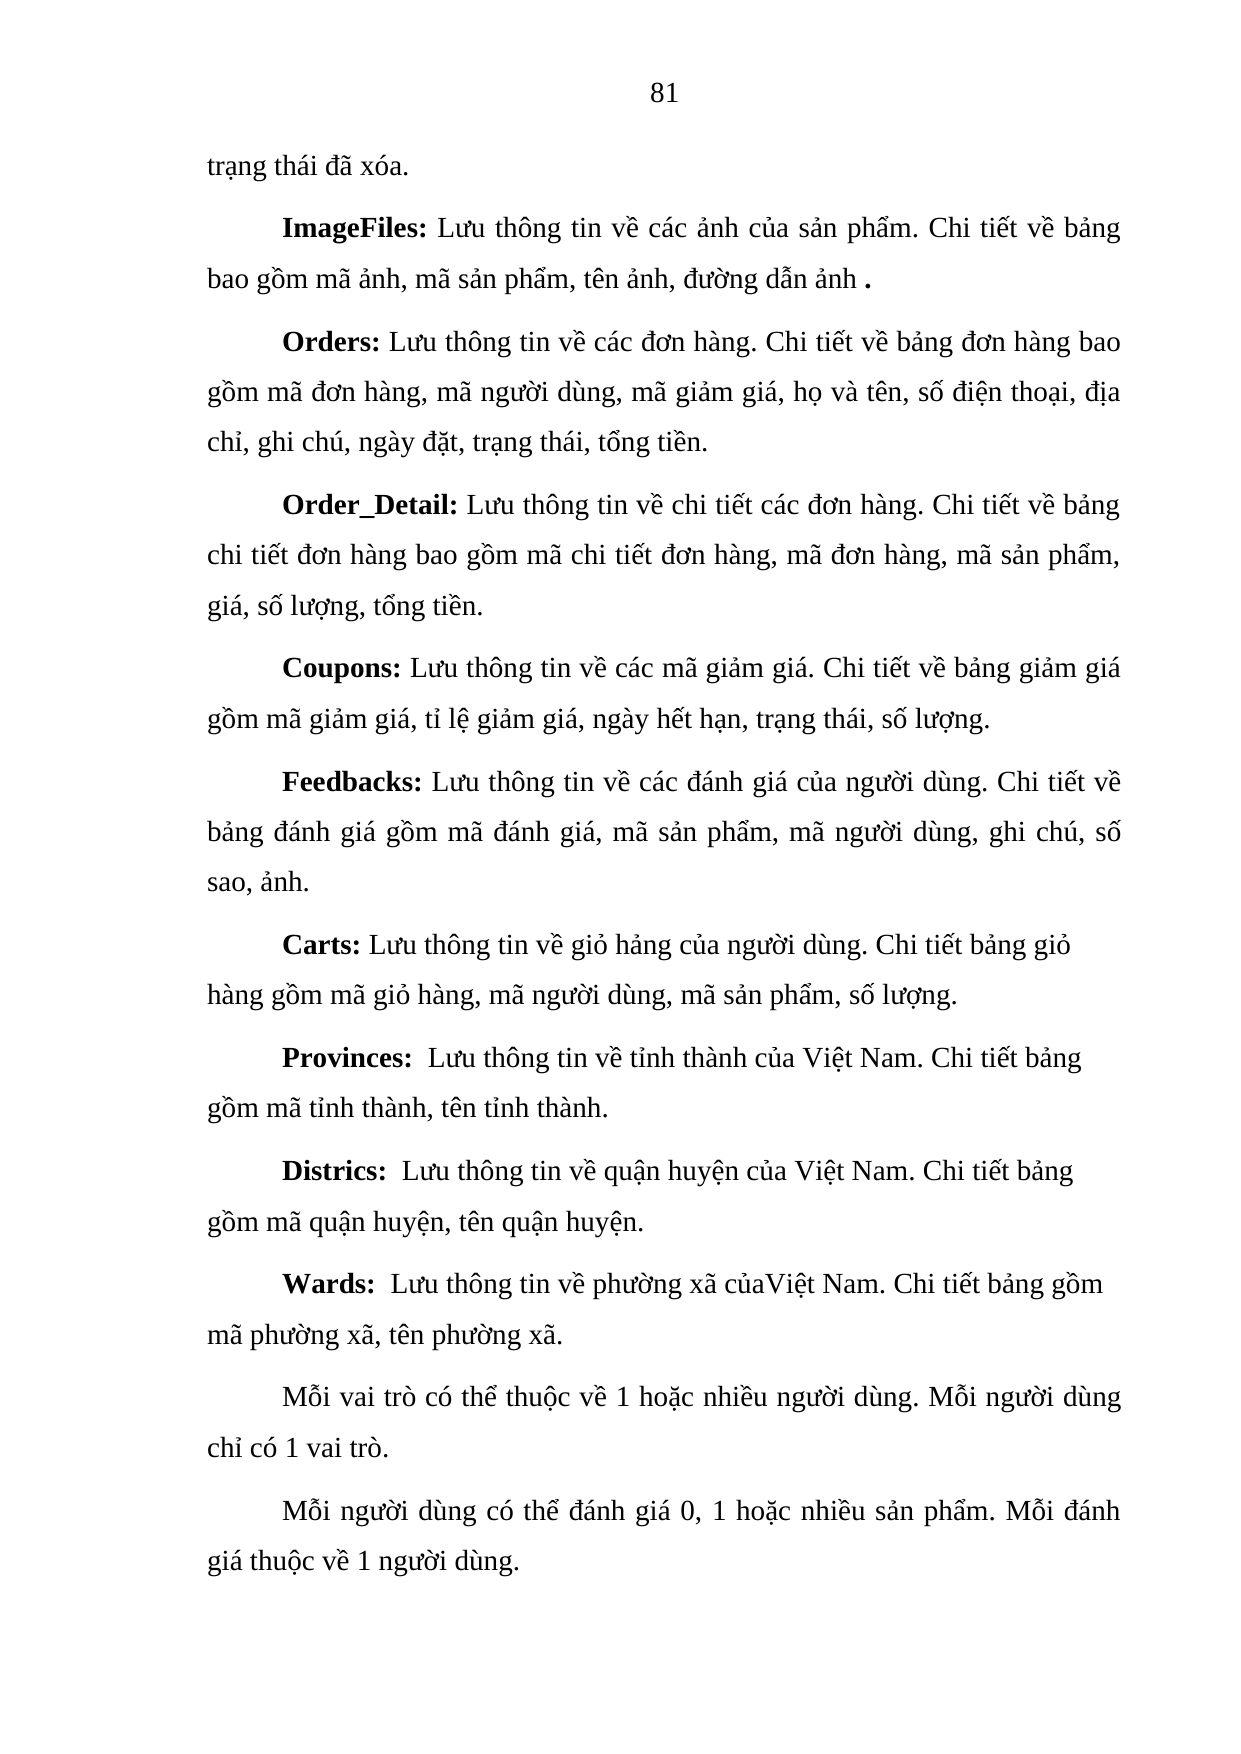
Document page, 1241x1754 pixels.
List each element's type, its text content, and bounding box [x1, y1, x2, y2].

text ImageFiles: Lưu thông tin về các ảnh của sản phẩm. Chi tiết về bảng bao gồm mã ảnh, mã sản phẩm, tên ảnh, đường dẫn ảnh . [207, 211, 1122, 294]
text Wards: Lưu thông tin về phường xã củaViệt Nam. Chi tiết bảng gồm mã phường xã, tên phường xã. [207, 1266, 1122, 1350]
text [207, 148, 1122, 181]
text Provinces: Lưu thông tin về tỉnh thành của Việt Nam. Chi tiết bảng gồm mã tỉnh thành, tên tỉnh thành. [207, 1040, 1122, 1124]
text Mỗi người dùng có thể đánh giá 0, 1 hoặc nhiều sản phẩm. Mỗi đánh giá thuộc về 1 người dùng. [207, 1493, 1122, 1577]
text Carts: Lưu thông tin về giỏ hảng của người dùng. Chi tiết bảng giỏ hàng gồm mã giỏ hàng, mã người dùng, mã sản phẩm, số lượng. [207, 927, 1122, 1011]
text Coupons: Lưu thông tin về các mã giảm giá. Chi tiết về bảng giảm giá gồm mã giảm giá, tỉ lệ giảm giá, ngày hết hạn, trạng thái, số lượng. [207, 651, 1122, 734]
text Districs: Lưu thông tin về quận huyện của Việt Nam. Chi tiết bảng gồm mã quận huyện, tên quận huyện. [207, 1153, 1122, 1237]
text Feedbacks: Lưu thông tin về các đánh giá của người dùng. Chi tiết về bảng đánh giá gồm mã đánh giá, mã sản phẩm, mã người dùng, ghi chú, số sao, ảnh. [207, 764, 1122, 898]
text Order_Detail: Lưu thông tin về chi tiết các đơn hàng. Chi tiết về bảng chi tiết đơn hàng bao gồm mã chi tiết đơn hàng, mã đơn hàng, mã sản phẩm, giá, số lượng, tổng tiền. [207, 487, 1122, 621]
text Mỗi vai trò có thể thuộc về 1 hoặc nhiều người dùng. Mỗi người dùng chỉ có 1 vai trò. [207, 1379, 1122, 1463]
text Orders: Lưu thông tin về các đơn hàng. Chi tiết về bảng đơn hàng bao gồm mã đơn hàng, mã người dùng, mã giảm giá, họ và tên, số điện thoại, địa chỉ, ghi chú, ngày đặt, trạng thái, tổng tiền. [207, 324, 1122, 458]
